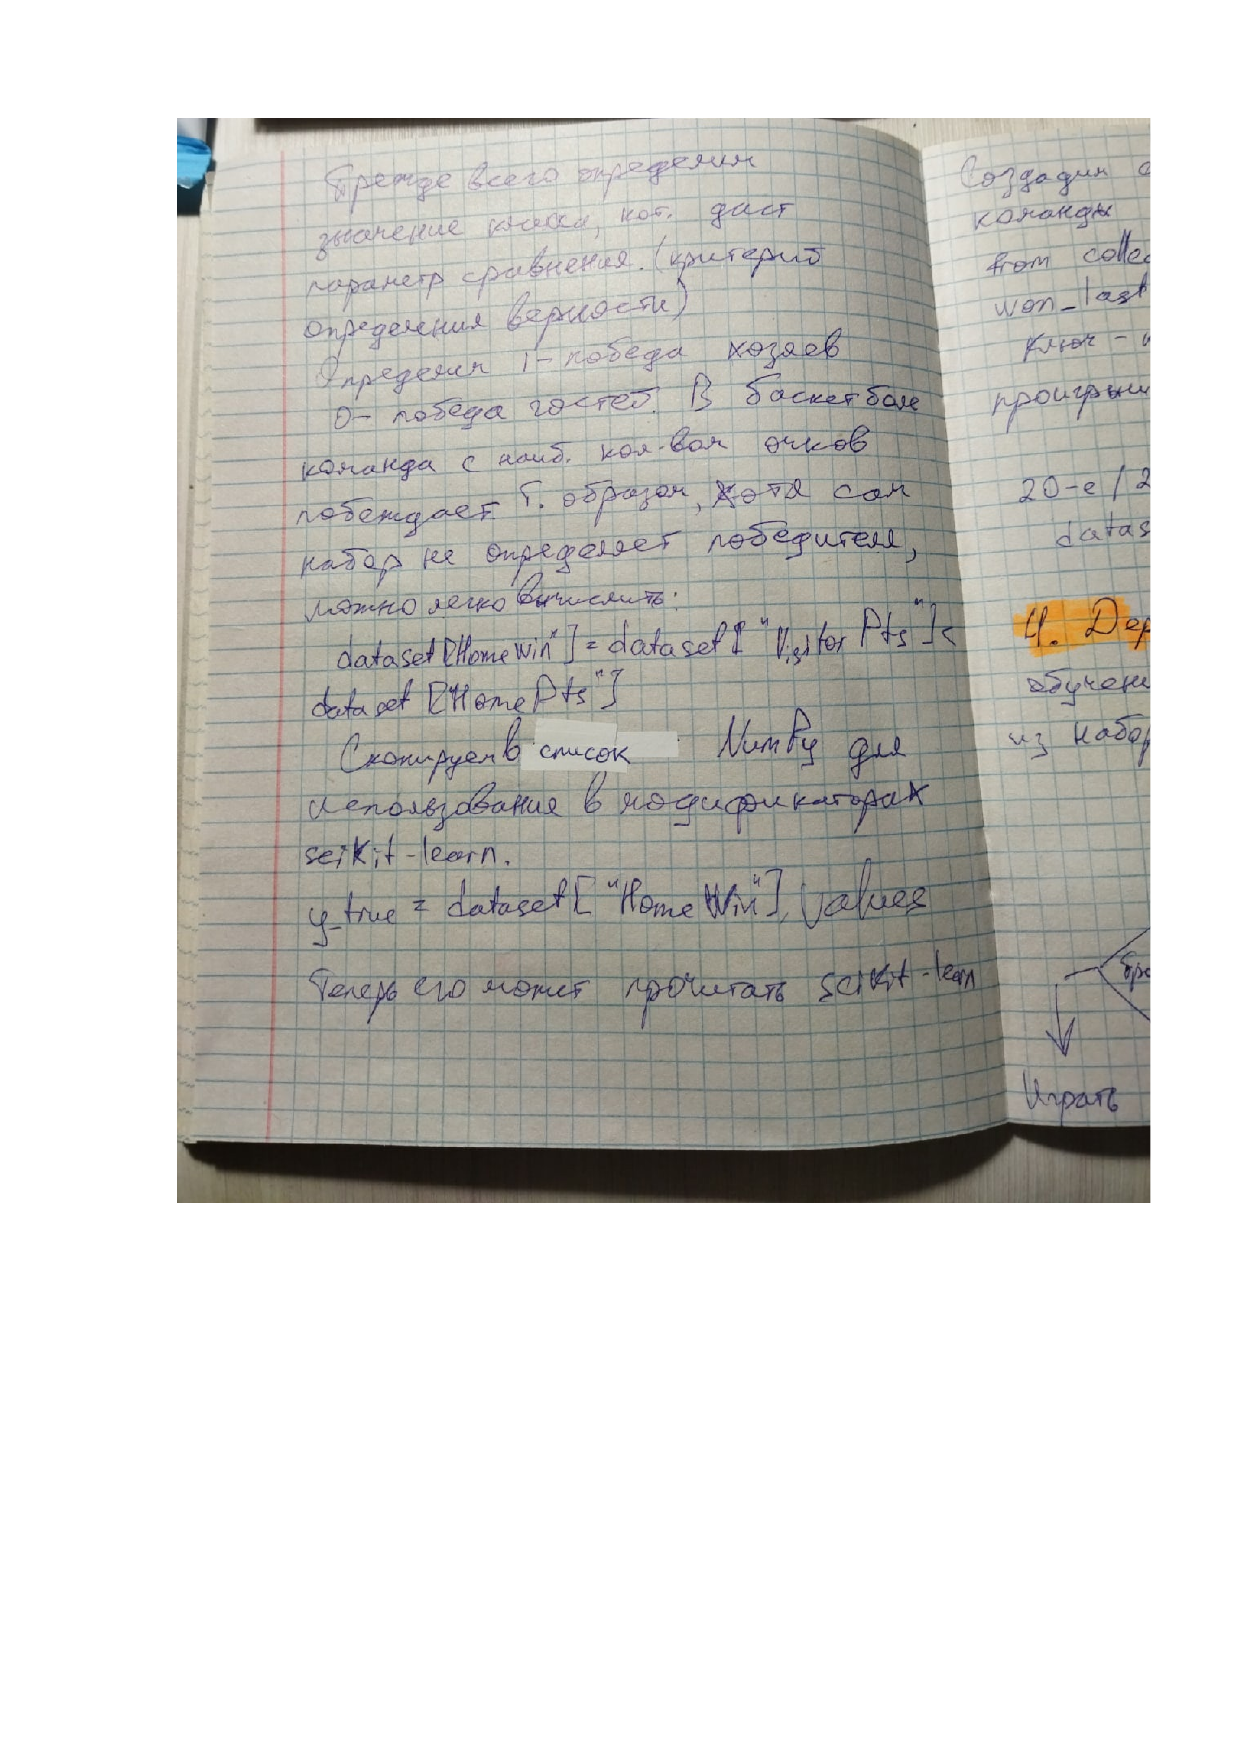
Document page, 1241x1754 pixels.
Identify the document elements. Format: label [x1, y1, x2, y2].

picture [177, 118, 1151, 1203]
